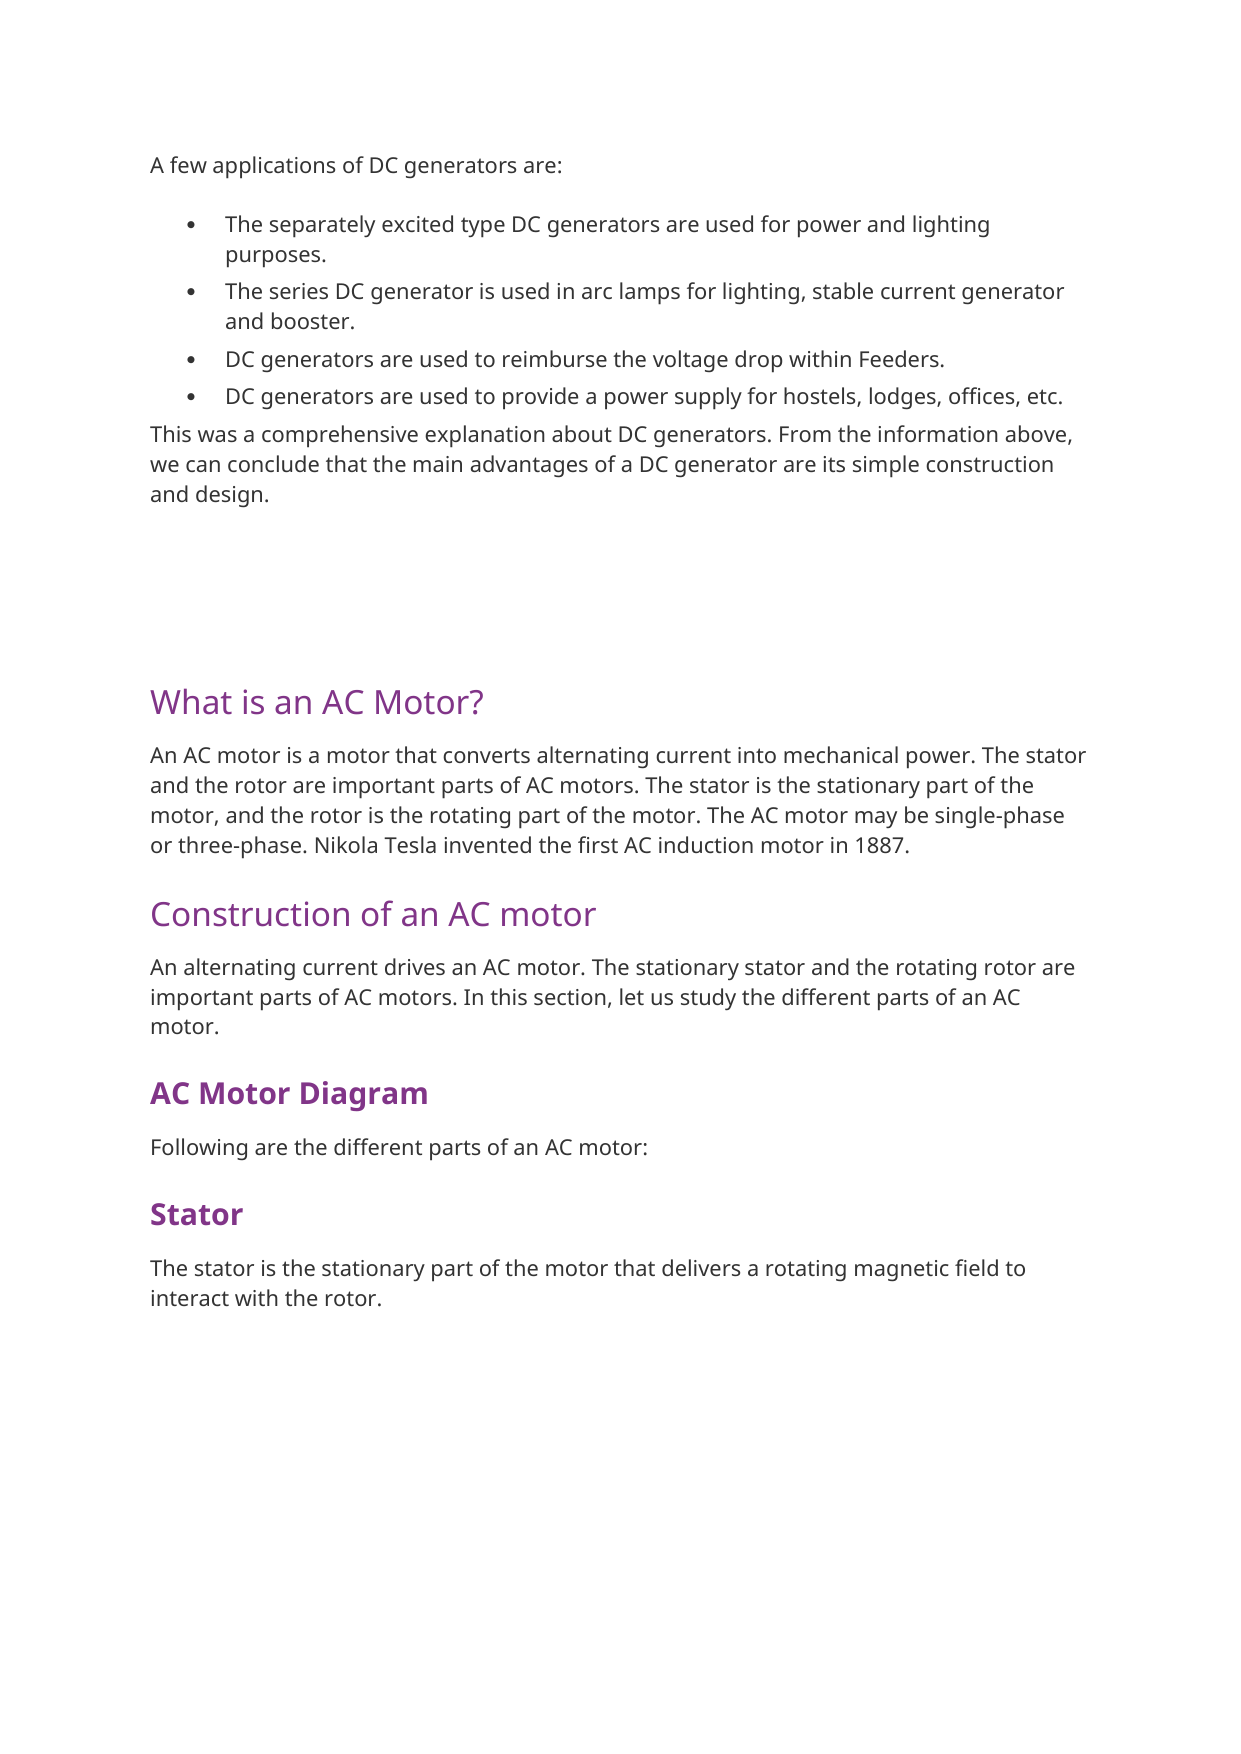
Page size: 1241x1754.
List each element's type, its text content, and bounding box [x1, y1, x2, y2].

text This was a comprehensive explanation about DC generators. From the information above, we can conclude that the main advantages of a DC generator are its simple construction and design. [150, 419, 1090, 508]
text An AC motor is a motor that converts alternating current into mechanical power. The stator and the rotor are important parts of AC motors. The stator is the stationary part of the motor, and the rotor is the rotating part of the motor. The AC motor may be single-phase or three-phase. Nikola Tesla invented the first AC induction motor in 1887. [150, 740, 1090, 859]
subtitle Stator [150, 1193, 1090, 1234]
list DC generators are used to provide a power supply for hostels, lodges, offices, etc. [187, 381, 1090, 411]
list The series DC generator is used in arc lamps for lighting, stable current generator and booster. [187, 276, 1090, 336]
text The stator is the stationary part of the motor that delivers a rotating magnetic field to interact with the rotor. [150, 1253, 1090, 1313]
list The separately excited type DC generators are used for power and lighting purposes. [187, 209, 1090, 268]
text An alternating current drives an AC motor. The stationary stator and the rotating rotor are important parts of AC motors. In this section, let us study the different parts of an AC motor. [150, 952, 1090, 1041]
subtitle What is an AC Motor? [150, 679, 1090, 724]
list DC generators are used to reimburse the voltage drop within Feeders. [187, 344, 1090, 373]
text Following are the different parts of an AC motor: [150, 1132, 1090, 1162]
subtitle AC Motor Diagram [150, 1072, 1090, 1113]
text A few applications of DC generators are: [150, 150, 1090, 180]
subtitle Construction of an AC motor [150, 891, 1090, 936]
